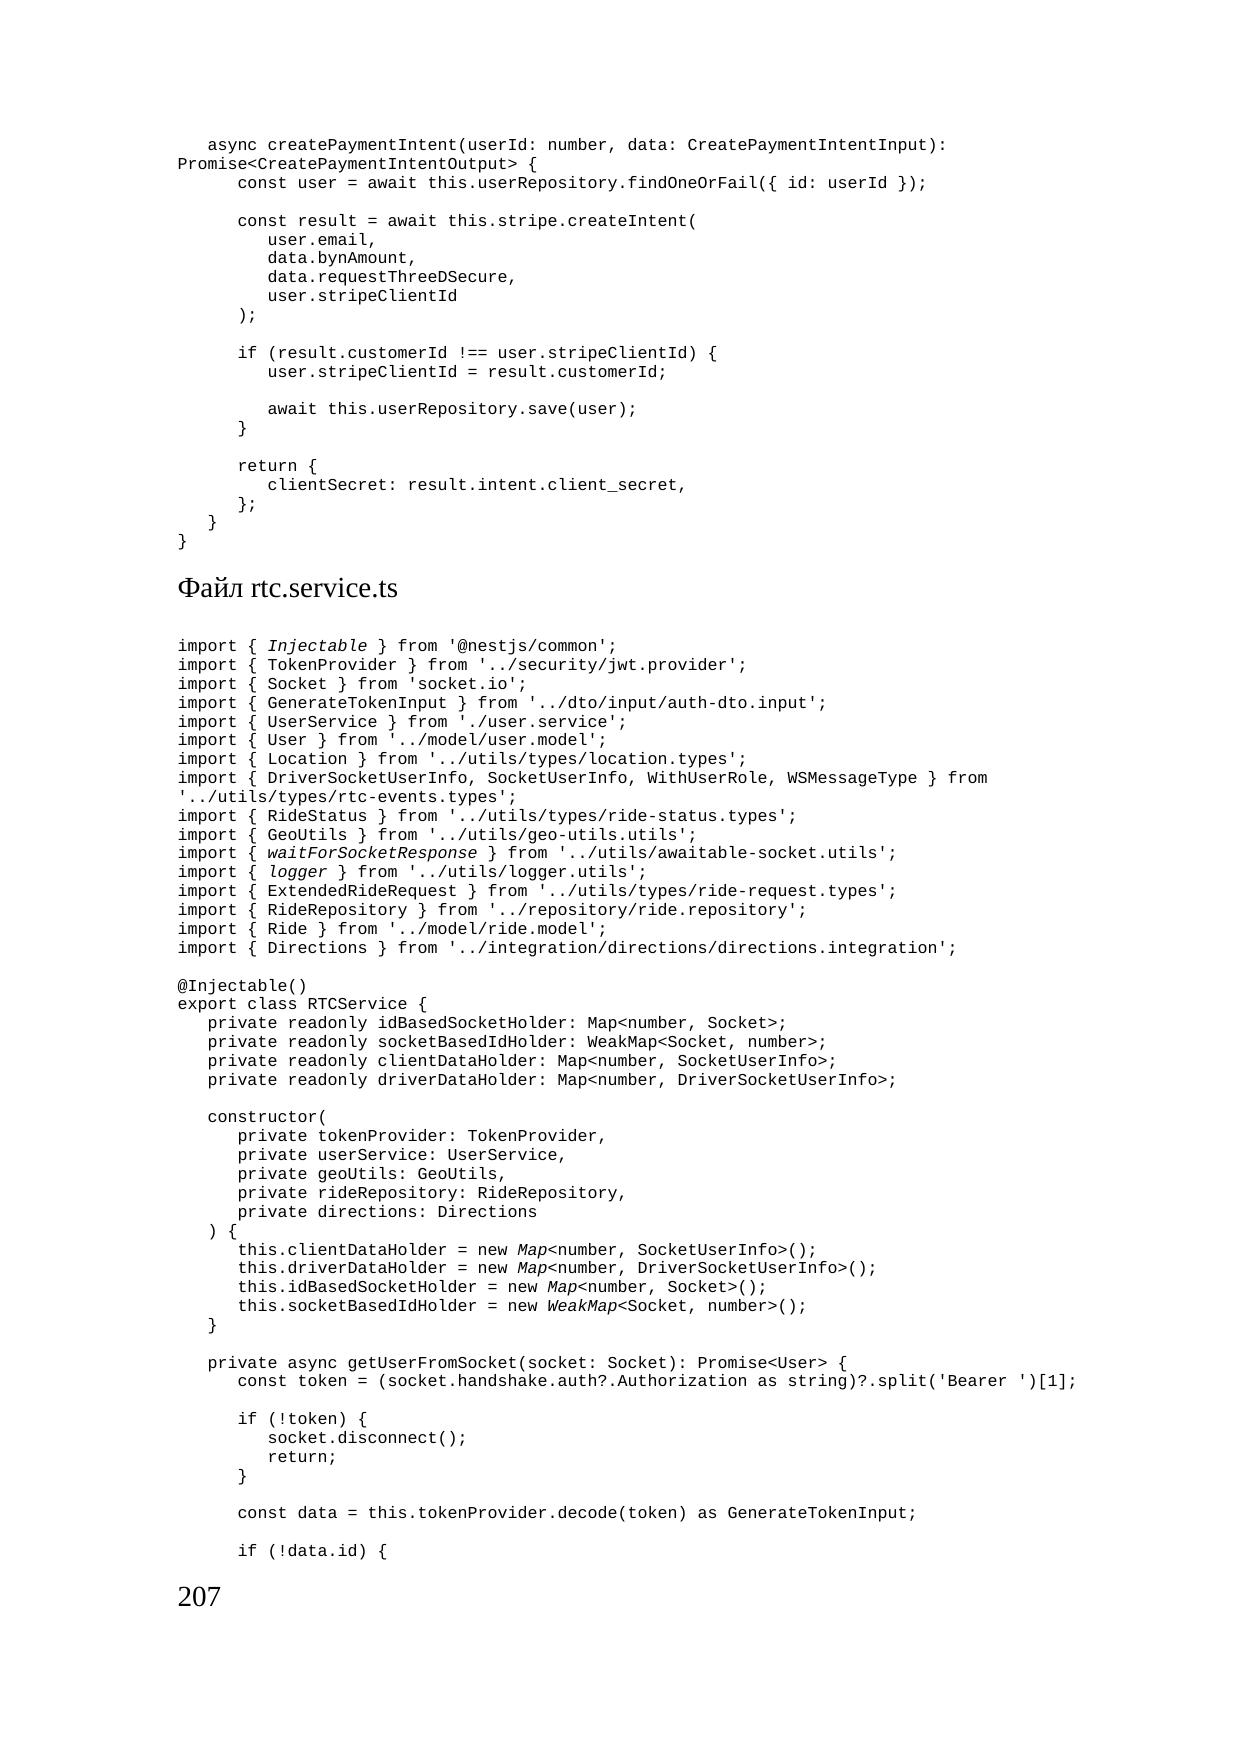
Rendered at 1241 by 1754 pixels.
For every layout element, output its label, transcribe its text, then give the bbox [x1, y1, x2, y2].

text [177, 638, 1152, 1562]
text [177, 118, 1152, 552]
text Файл rtc.service.ts [177, 571, 1152, 638]
